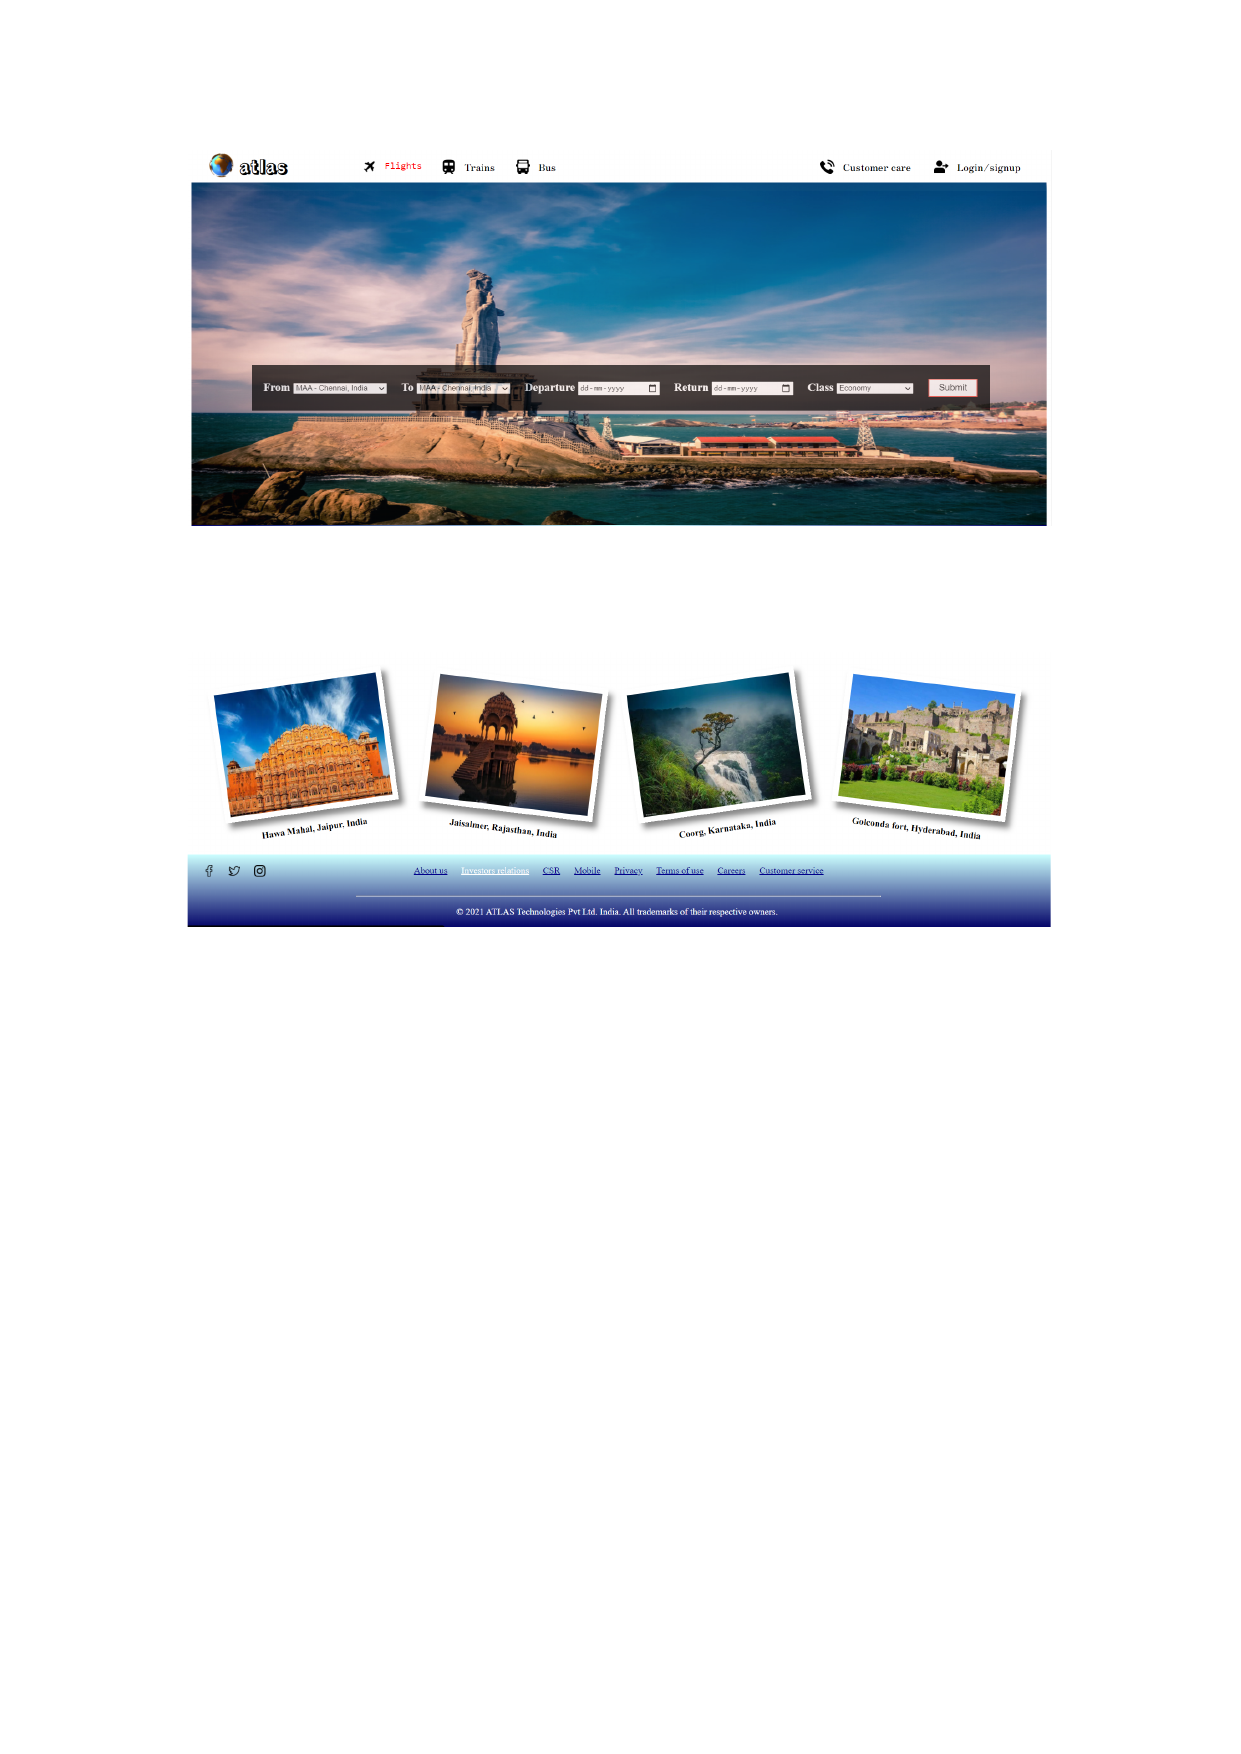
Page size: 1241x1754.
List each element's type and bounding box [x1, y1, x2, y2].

picture [187, 150, 1052, 526]
picture [187, 652, 1051, 927]
